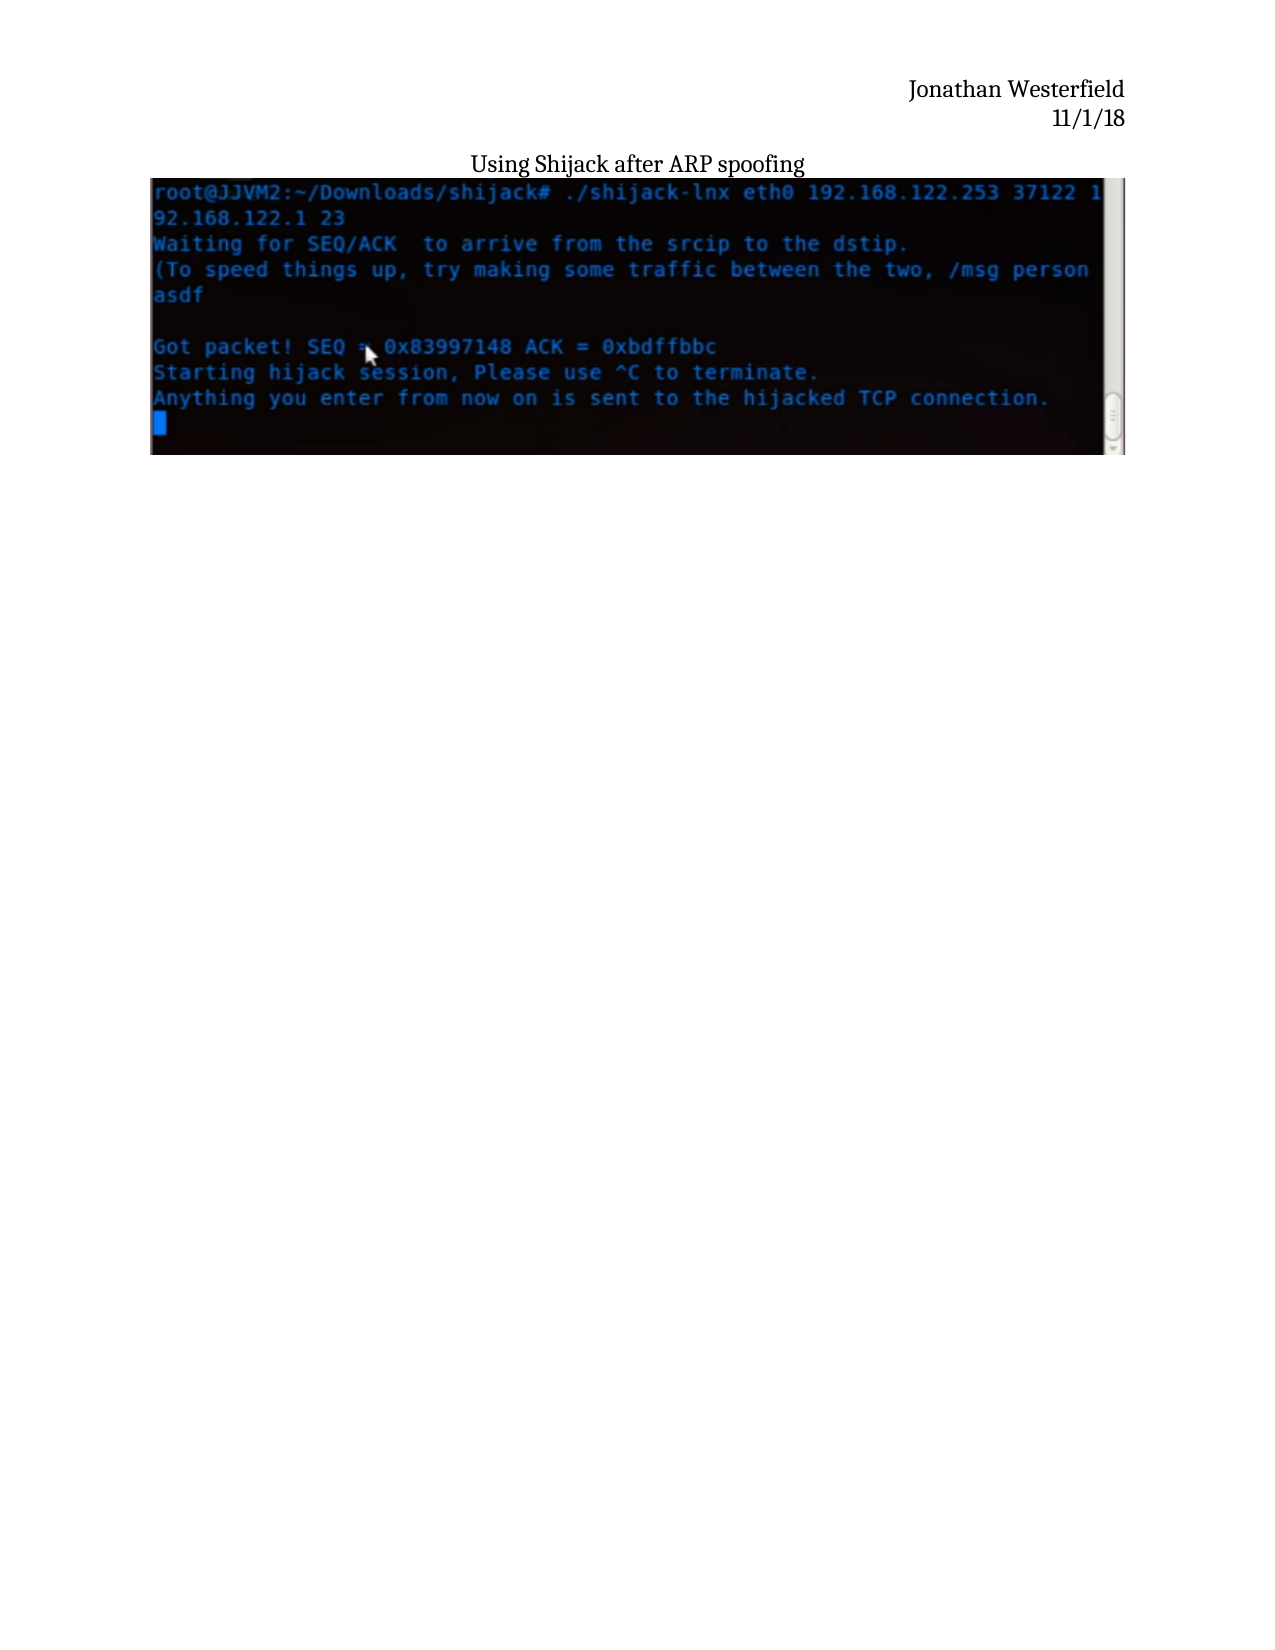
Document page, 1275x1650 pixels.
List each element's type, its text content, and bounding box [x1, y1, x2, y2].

text Using Shijack after ARP spoofing [150, 150, 1125, 178]
picture [150, 178, 1125, 455]
